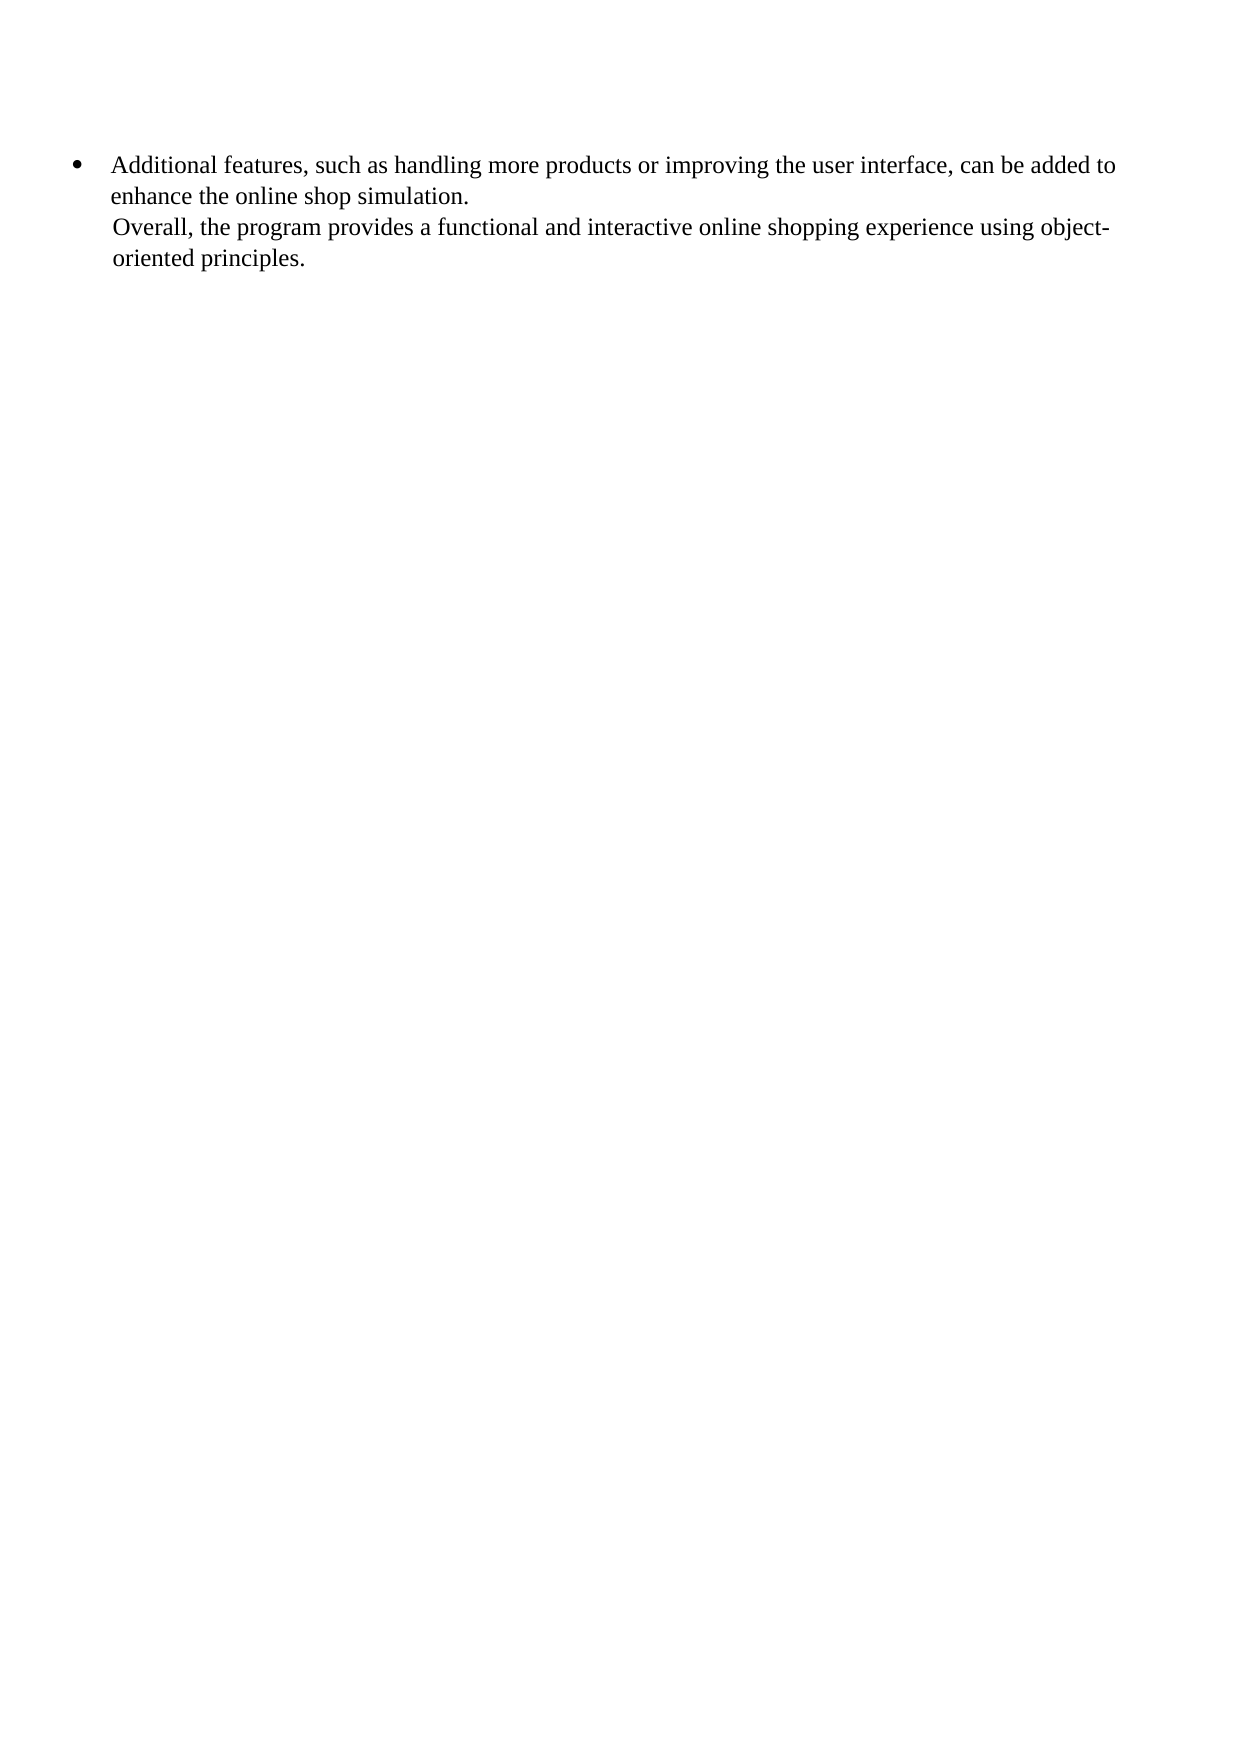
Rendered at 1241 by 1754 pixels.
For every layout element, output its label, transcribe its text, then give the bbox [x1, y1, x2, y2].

text Overall, the program provides a functional and interactive online shopping experience using object-oriented principles. [112, 212, 1128, 272]
list Additional features, such as handling more products or improving the user interface, can be added to enhance the online shop simulation. [73, 150, 1130, 210]
